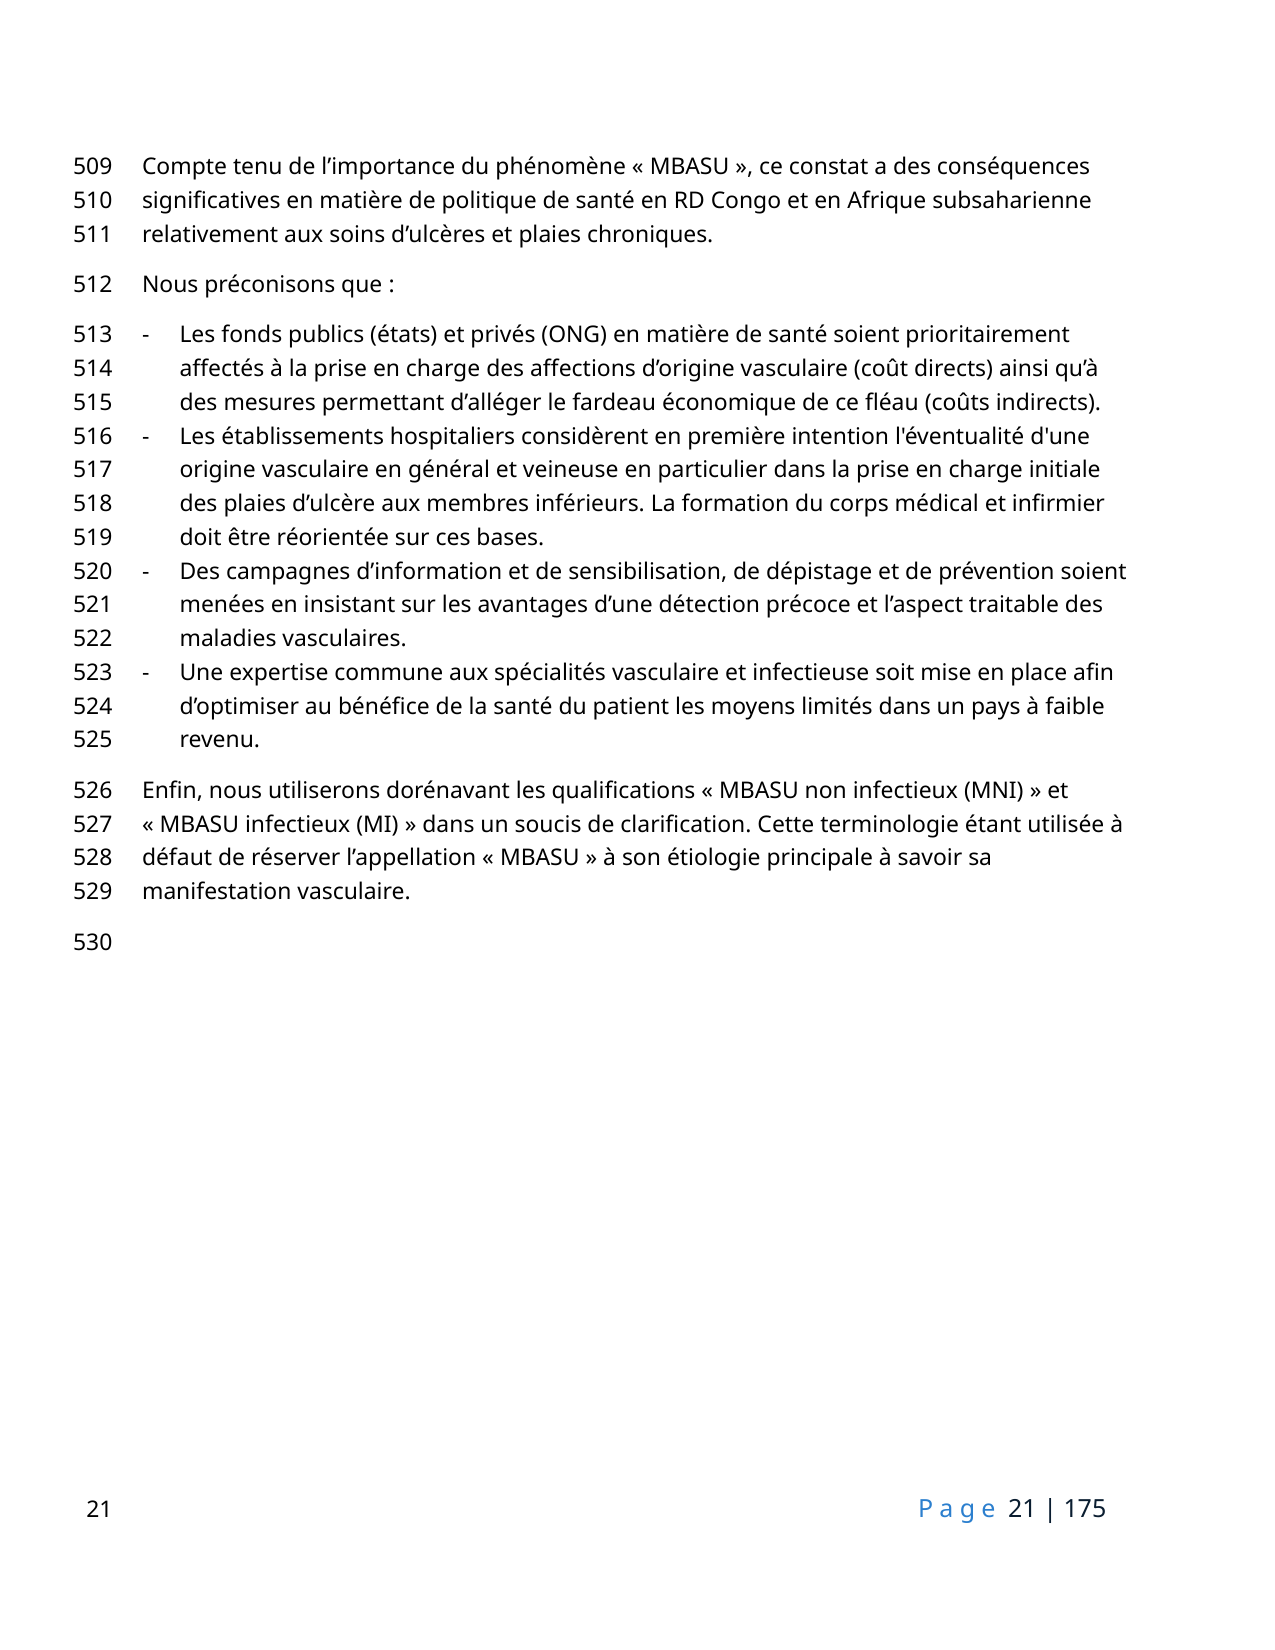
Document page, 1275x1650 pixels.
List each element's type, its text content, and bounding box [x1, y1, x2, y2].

list Les fonds publics (états) et privés (ONG) en matière de santé soient prioritairement affectés à la prise en charge des affections d’origine vasculaire (coût directs) ainsi qu’à des mesures permettant d’alléger le fardeau économique de ce fléau (coûts indirects). [142, 318, 1133, 417]
text Enfin, nous utiliserons dorénavant les qualifications « MBASU non infectieux (MNI) » et « MBASU infectieux (MI) » dans un soucis de clarification. Cette terminologie étant utilisée à défaut de réserver l’appellation « MBASU » à son étiologie principale à savoir sa manifestation vasculaire. [142, 774, 1133, 906]
text Nous préconisons que : [142, 268, 1133, 299]
text Compte tenu de l’importance du phénomène « MBASU », ce constat a des conséquences significatives en matière de politique de santé en RD Congo et en Afrique subsaharienne relativement aux soins d’ulcères et plaies chroniques. [142, 150, 1133, 249]
list Une expertise commune aux spécialités vasculaire et infectieuse soit mise en place afin d’optimiser au bénéfice de la santé du patient les moyens limités dans un pays à faible revenu. [142, 656, 1133, 754]
list Les établissements hospitaliers considèrent en première intention l'éventualité d'une origine vasculaire en général et veineuse en particulier dans la prise en charge initiale des plaies d’ulcère aux membres inférieurs. La formation du corps médical et infirmier doit être réorientée sur ces bases. [142, 419, 1133, 552]
list Des campagnes d’information et de sensibilisation, de dépistage et de prévention soient menées en insistant sur les avantages d’une détection précoce et l’aspect traitable des maladies vasculaires. [142, 554, 1133, 653]
